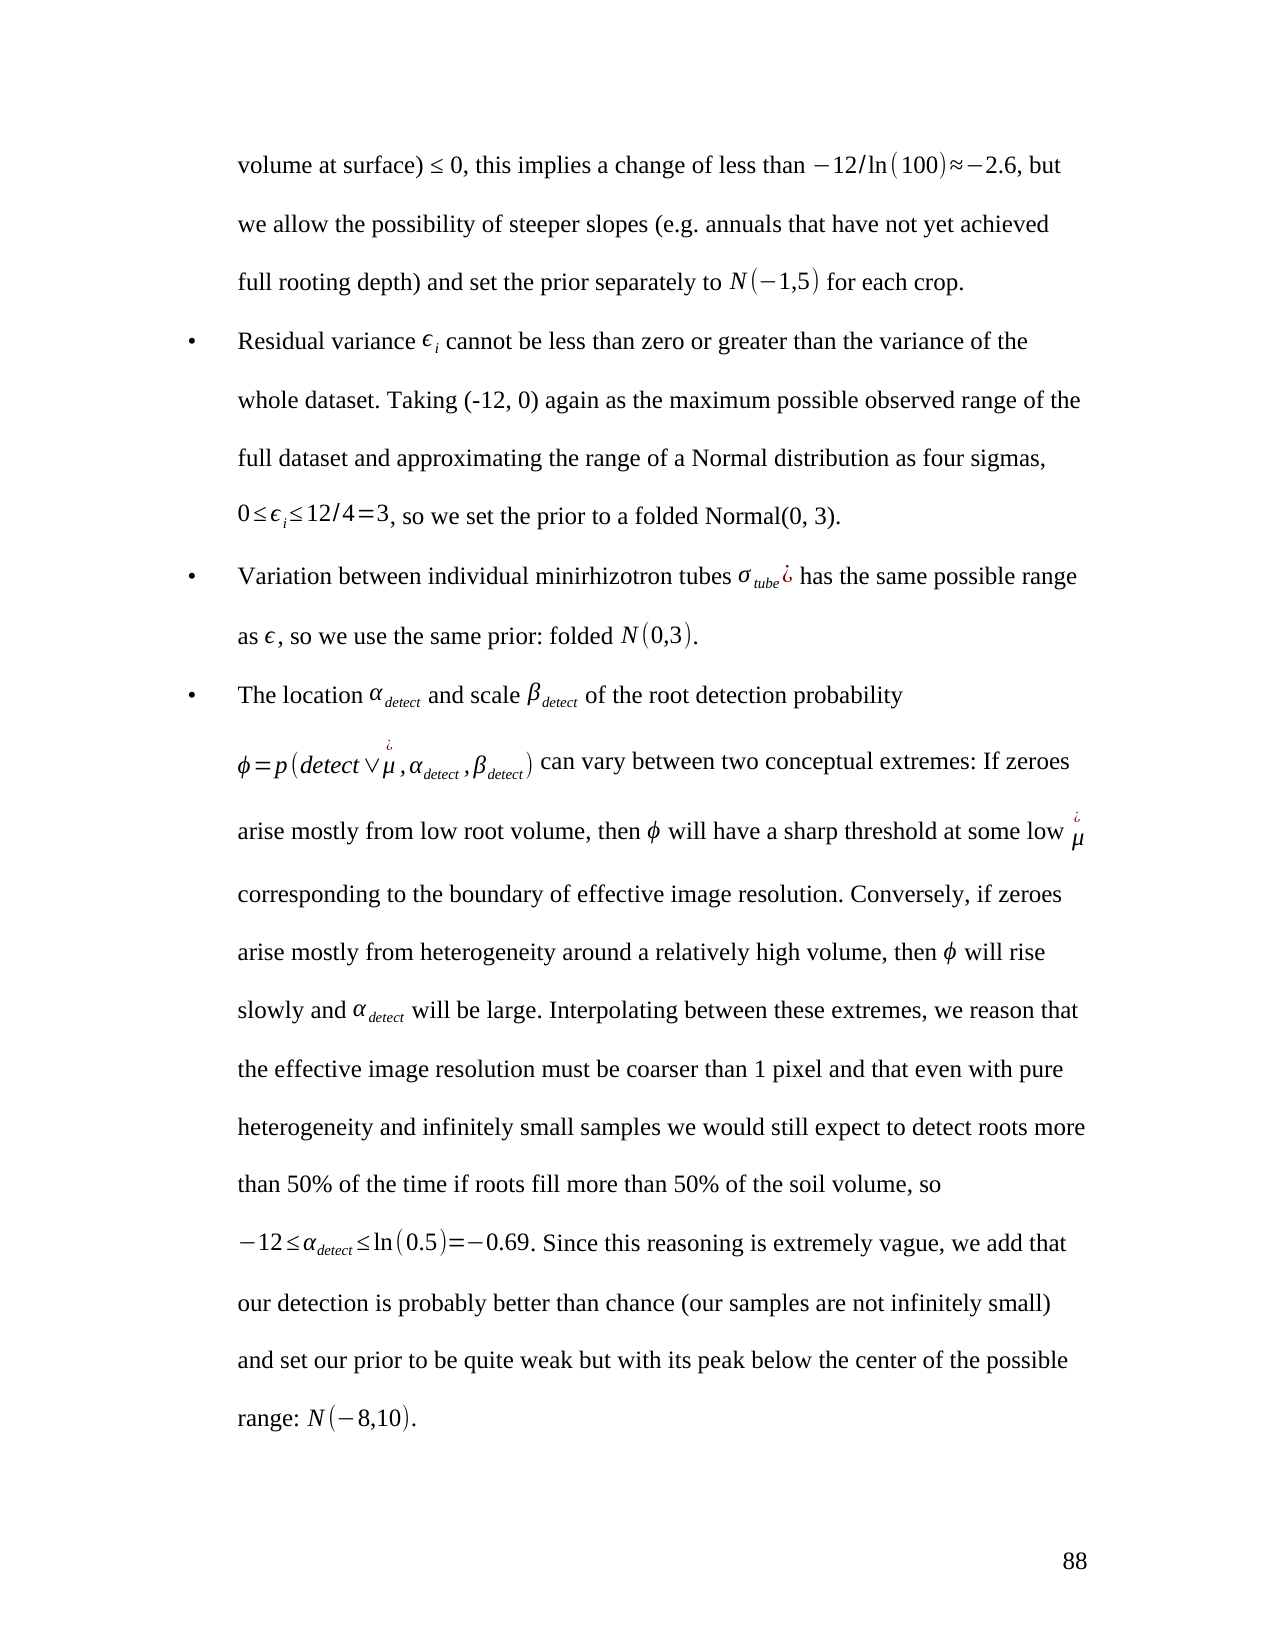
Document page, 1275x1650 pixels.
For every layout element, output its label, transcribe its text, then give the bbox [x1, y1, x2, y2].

list Variation between individual minirhizotron tubes has the same possible range as , so we use the same prior: folded . [187, 560, 1087, 650]
list Residual variance cannot be less than zero or greater than the variance of the whole dataset. Taking (-12, 0) again as the maximum possible observed range of the full dataset and approximating the range of a Normal distribution as four sigmas, , so we set the prior to a folded Normal(0, 3). [187, 325, 1087, 531]
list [187, 150, 1087, 296]
list The location and scale of the root detection probability can vary between two conceptual extremes: If zeroes arise mostly from low root volume, then will have a sharp threshold at some low corresponding to the boundary of effective image resolution. Conversely, if zeroes arise mostly from heterogeneity around a relatively high volume, then will rise slowly and will be large. Interpolating between these extremes, we reason that the effective image resolution must be coarser than 1 pixel and that even with pure heterogeneity and infinitely small samples we would still expect to detect roots more than 50% of the time if roots fill more than 50% of the soil volume, so . Since this reasoning is extremely vague, we add that our detection is probably better than chance (our samples are not infinitely small) and set our prior to be quite weak but with its peak below the center of the possible range: . [187, 679, 1087, 1433]
